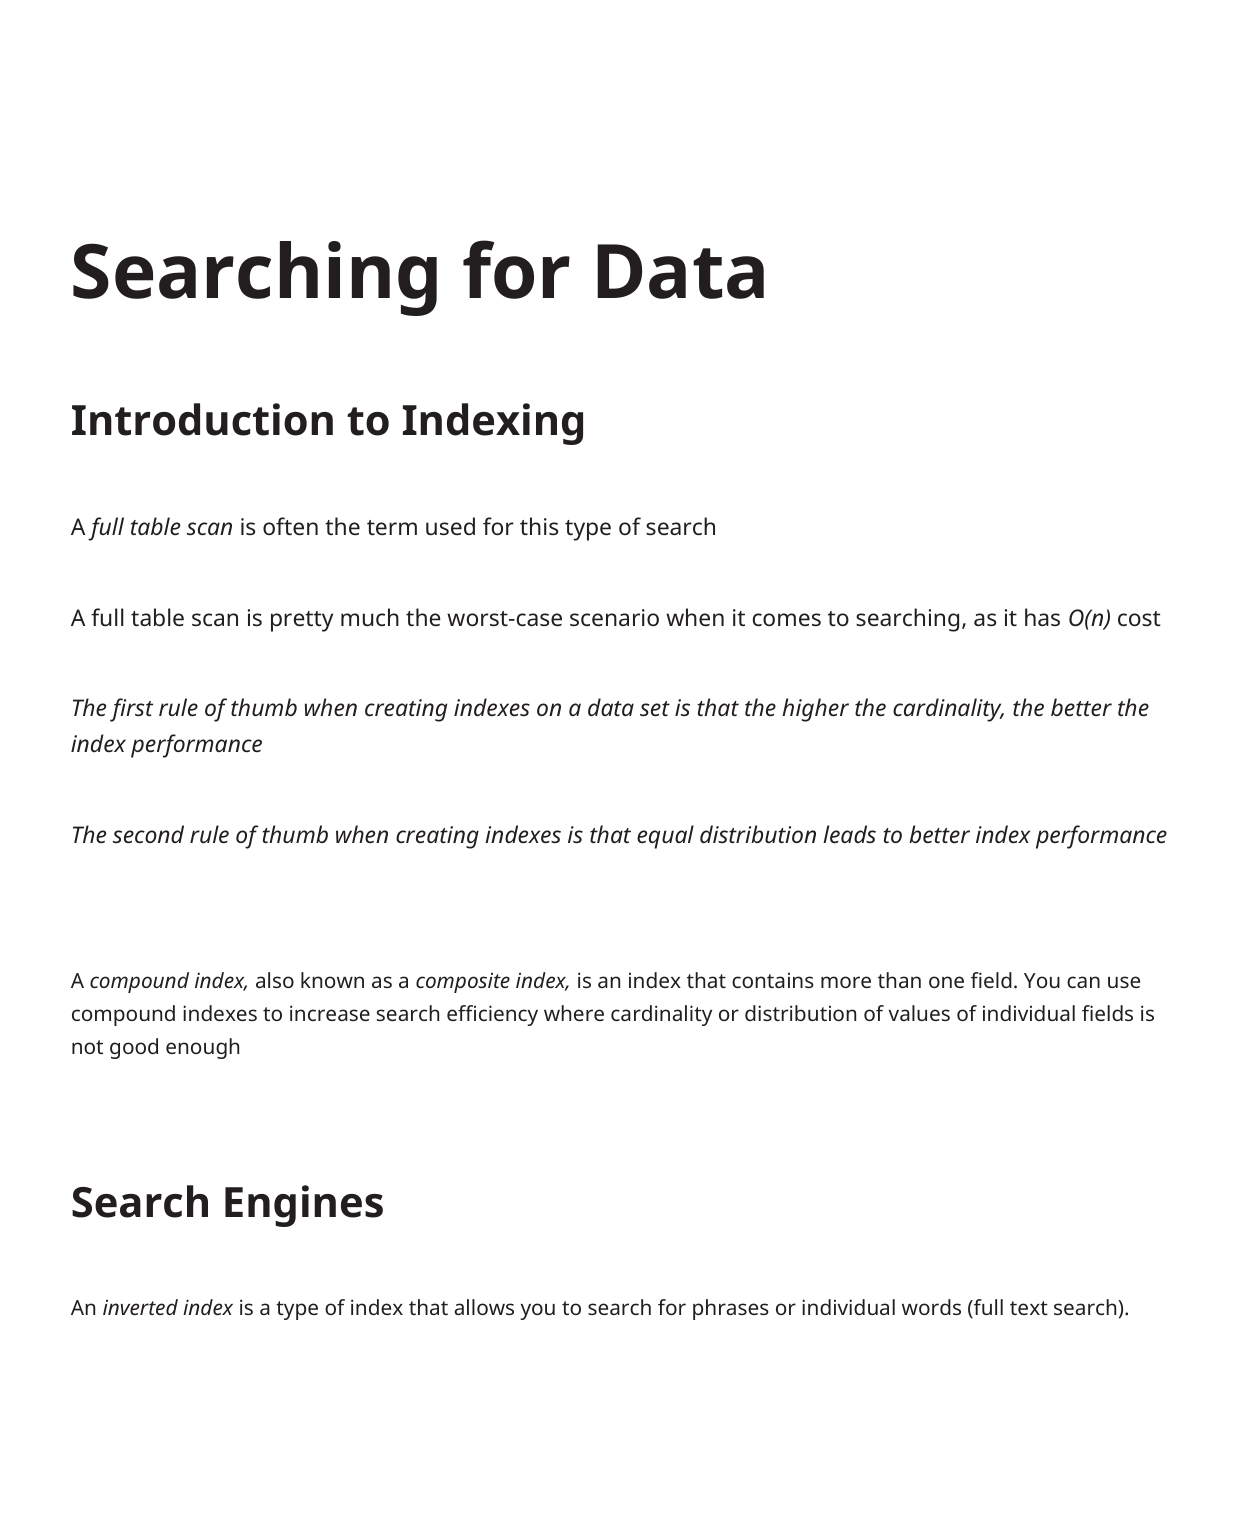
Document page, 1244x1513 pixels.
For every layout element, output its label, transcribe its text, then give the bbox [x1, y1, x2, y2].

text A full table scan is often the term used for this type of search [71, 511, 1176, 542]
text The first rule of thumb when creating indexes on a data set is that the higher the cardinality, the better the index performance [71, 692, 1176, 759]
text Search Engines [71, 1173, 1176, 1229]
text Searching for Data [71, 218, 1176, 320]
text The second rule of thumb when creating indexes is that equal distribution leads to better index performance [71, 819, 1176, 850]
text An inverted index is a type of index that allows you to search for phrases or individual words (full text search). [71, 1293, 1176, 1321]
text A compound index, also known as a composite index, is an index that contains more than one field. You can use compound indexes to increase search efficiency where cardinality or distribution of values of individual fields is not good enough [71, 967, 1176, 1060]
text Introduction to Indexing [71, 391, 1176, 447]
text A full table scan is pretty much the worst-case scenario when it comes to searching, as it has O(n) cost [71, 601, 1176, 633]
